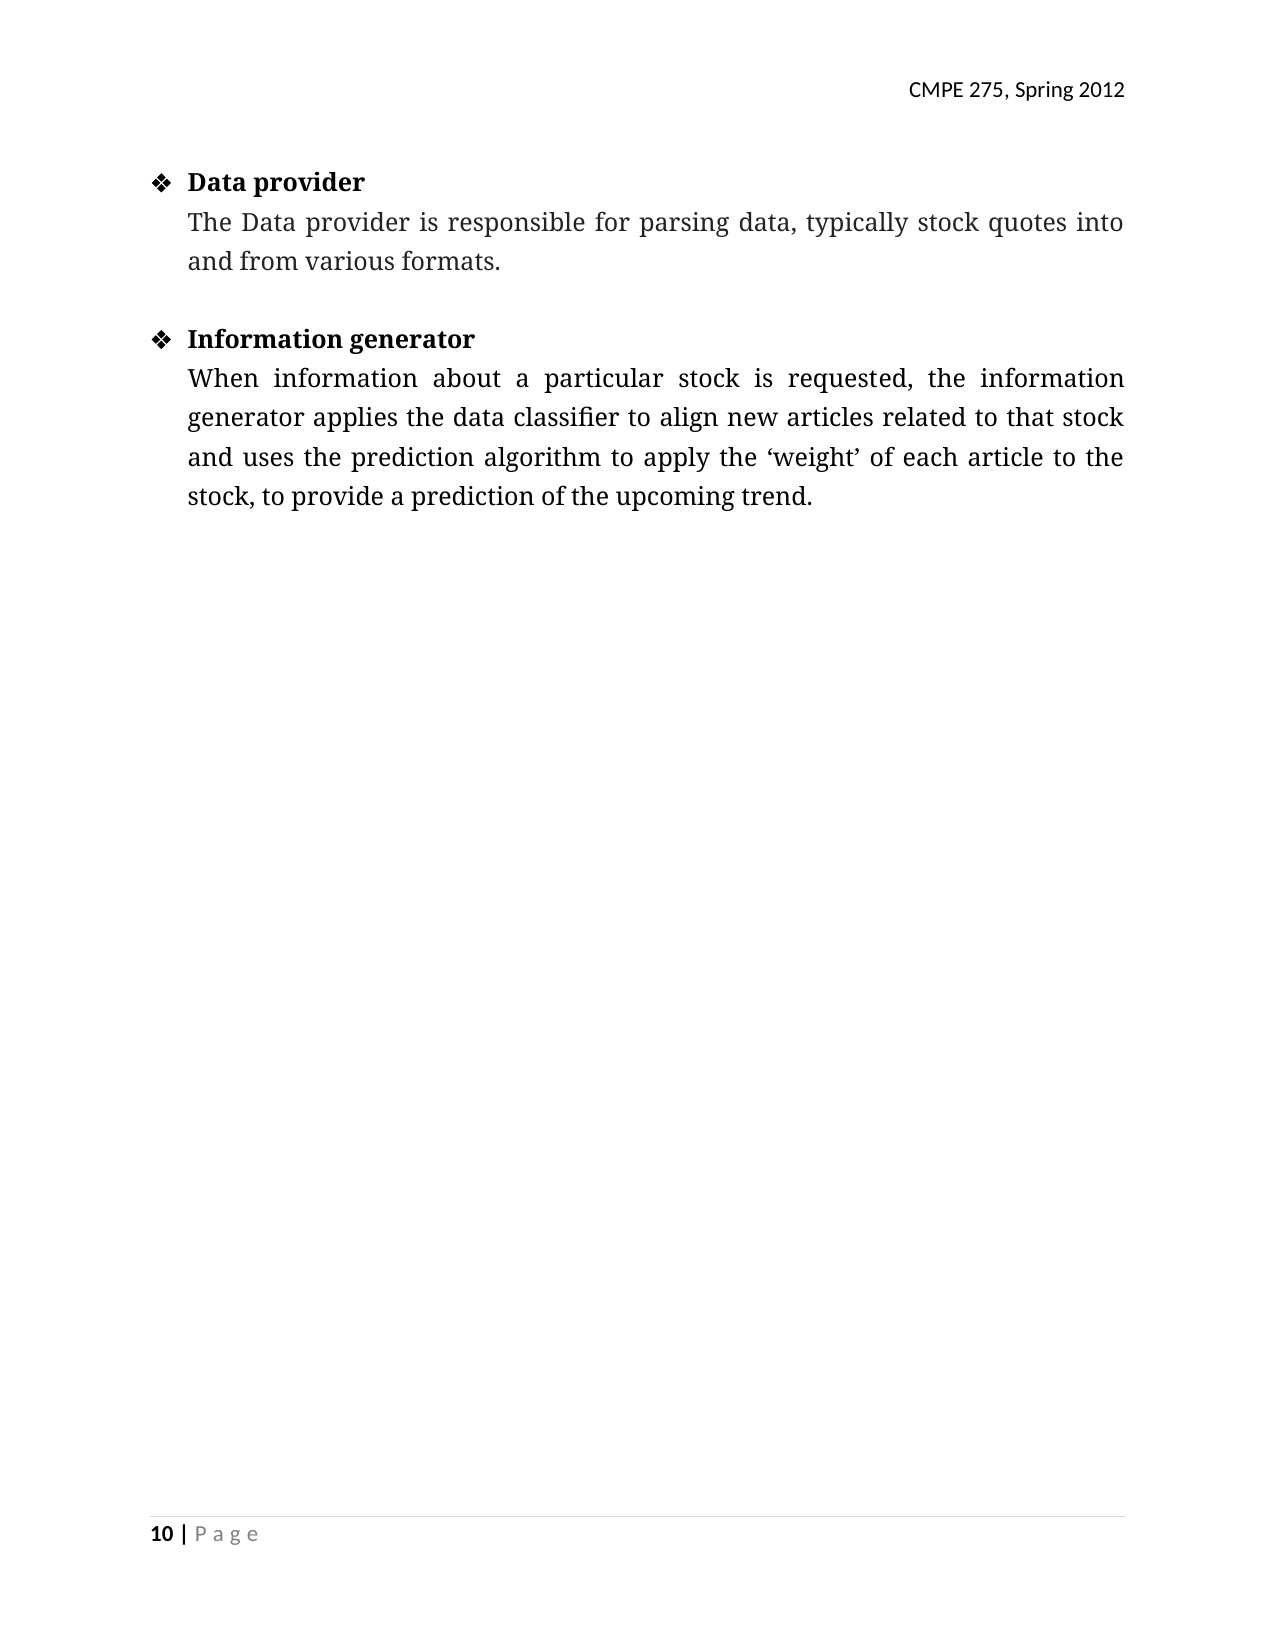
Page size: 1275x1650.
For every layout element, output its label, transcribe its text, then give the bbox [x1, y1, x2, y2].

list When information about a particular stock is requested, the information generator applies the data classifier to align new articles related to that stock and uses the prediction algorithm to apply the ‘weight’ of each article to the stock, to provide a prediction of the upcoming trend. [187, 361, 1125, 512]
list Information generator [150, 322, 1125, 356]
list Data provider [150, 165, 1125, 199]
list The Data provider is responsible for parsing data, typically stock quotes into and from various formats. [187, 204, 1125, 277]
